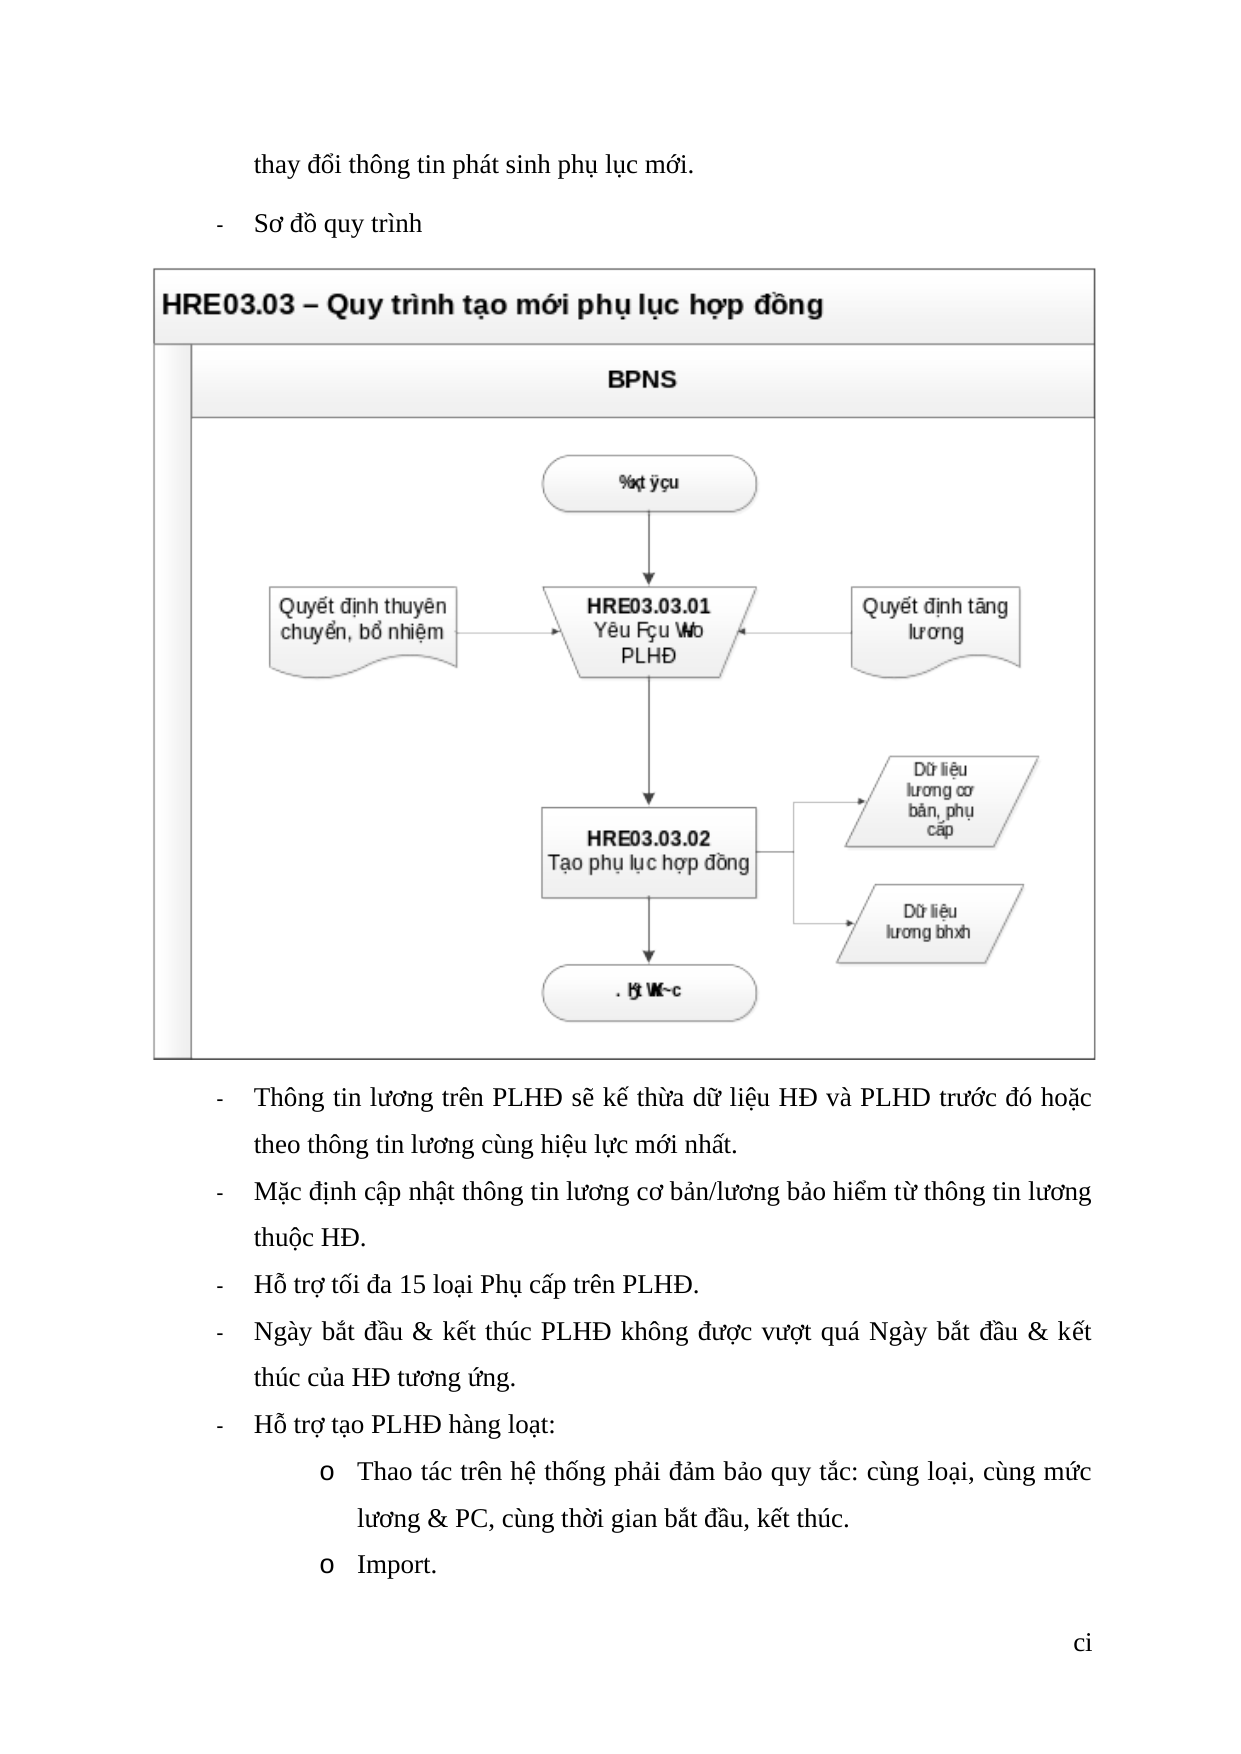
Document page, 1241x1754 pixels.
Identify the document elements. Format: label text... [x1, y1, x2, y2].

list Thông tin lương trên PLHĐ sẽ kế thừa dữ liệu HĐ và PLHD trước đó hoặc theo thông tin lương cùng hiệu lực mới nhất. [216, 1082, 1092, 1159]
list Ngày bắt đầu & kết thúc PLHĐ không được vượt quá Ngày bắt đầu & kết thúc của HĐ tương ứng. [216, 1315, 1092, 1393]
list Thao tác trên hệ thống phải đảm bảo quy tắc: cùng loại, cùng mức lương & PC, cùng thời gian bắt đầu, kết thúc. [319, 1455, 1092, 1533]
list Hỗ trợ tối đa 15 loại Phụ cấp trên PLHĐ. [216, 1268, 1092, 1299]
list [216, 148, 1092, 179]
list Import. [319, 1548, 1092, 1579]
list Mặc định cập nhật thông tin lương cơ bản/lương bảo hiểm từ thông tin lương thuộc HĐ. [216, 1175, 1092, 1253]
list Hỗ trợ tạo PLHĐ hàng loạt: [216, 1408, 1092, 1439]
list Sơ đồ quy trình [216, 207, 1092, 238]
